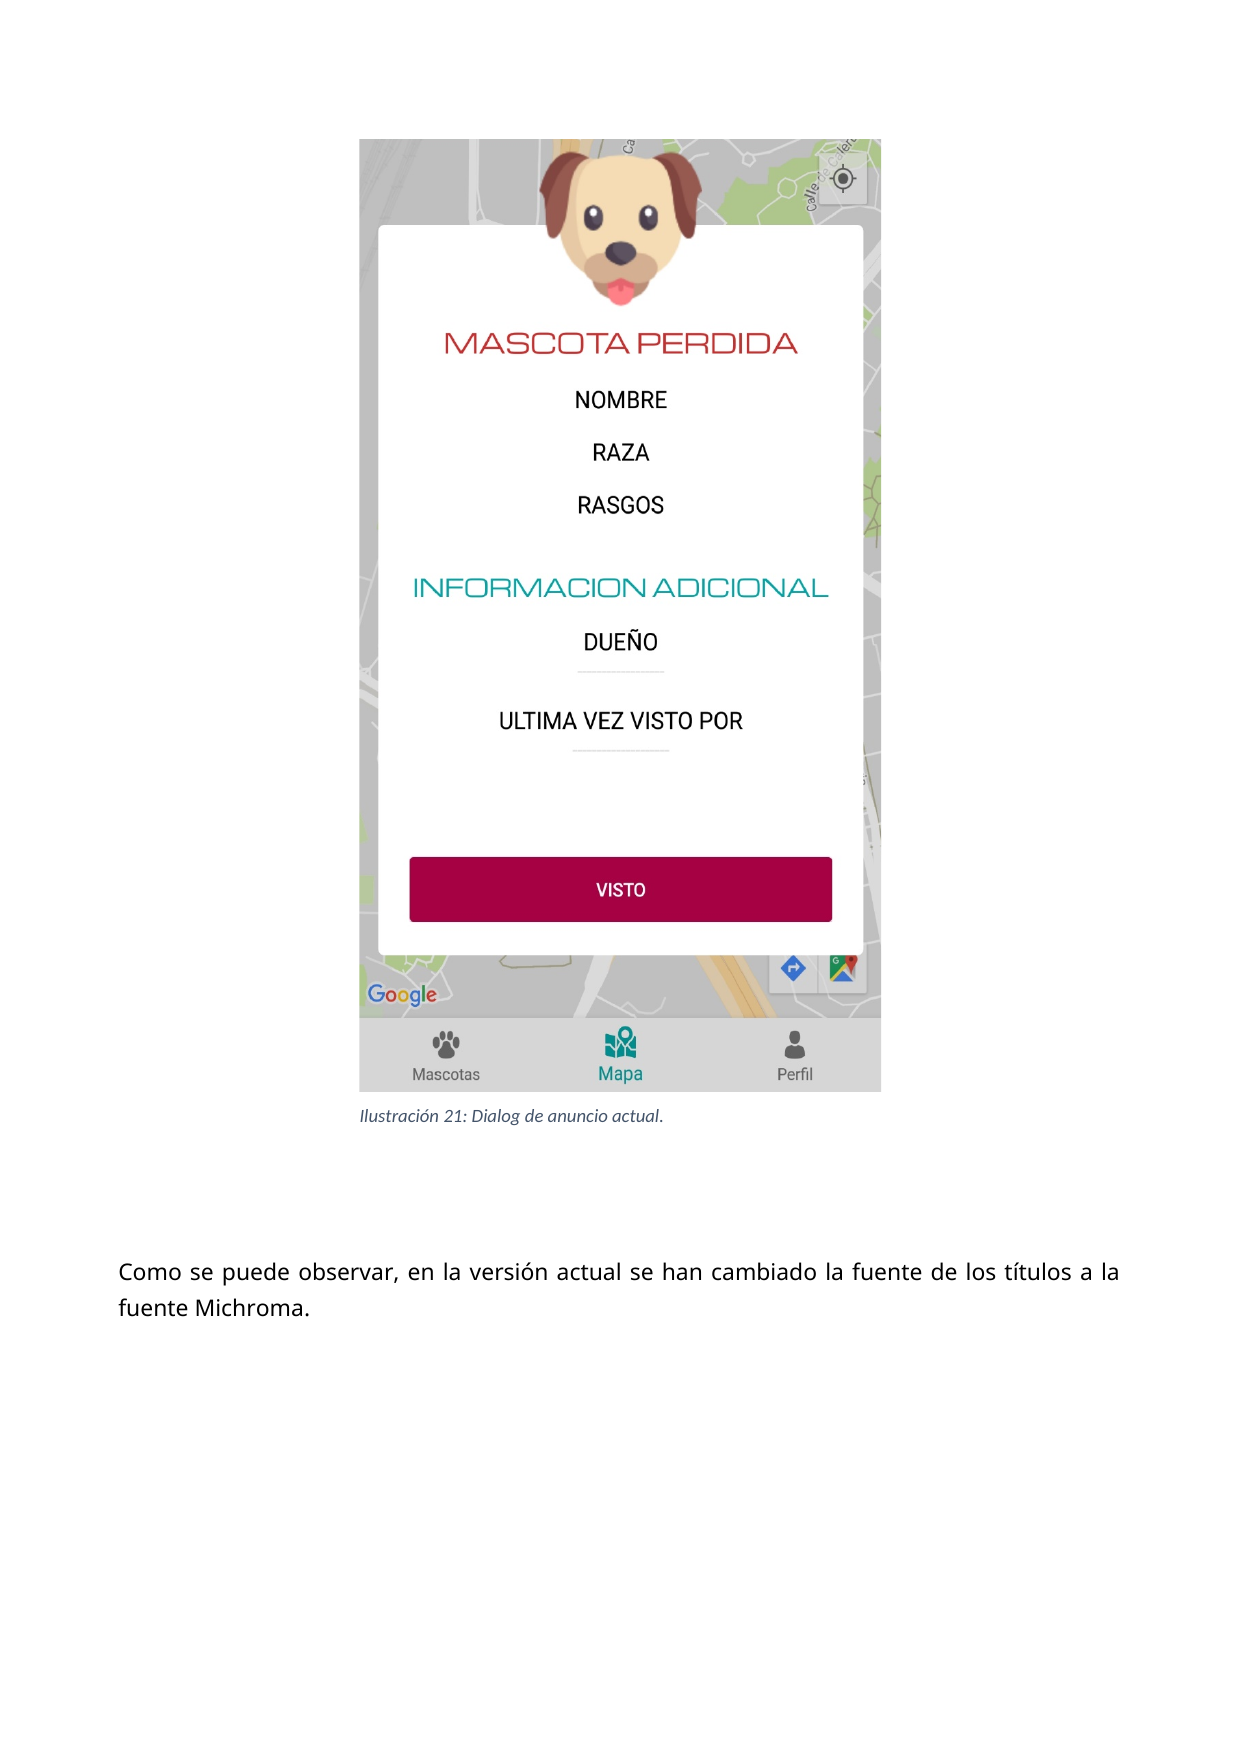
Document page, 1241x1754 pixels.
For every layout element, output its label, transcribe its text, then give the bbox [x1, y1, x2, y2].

picture [359, 139, 882, 1092]
text Como se puede observar, en la versión actual se han cambiado la fuente de los títulos a la fuente Michroma. [118, 1287, 1122, 1323]
